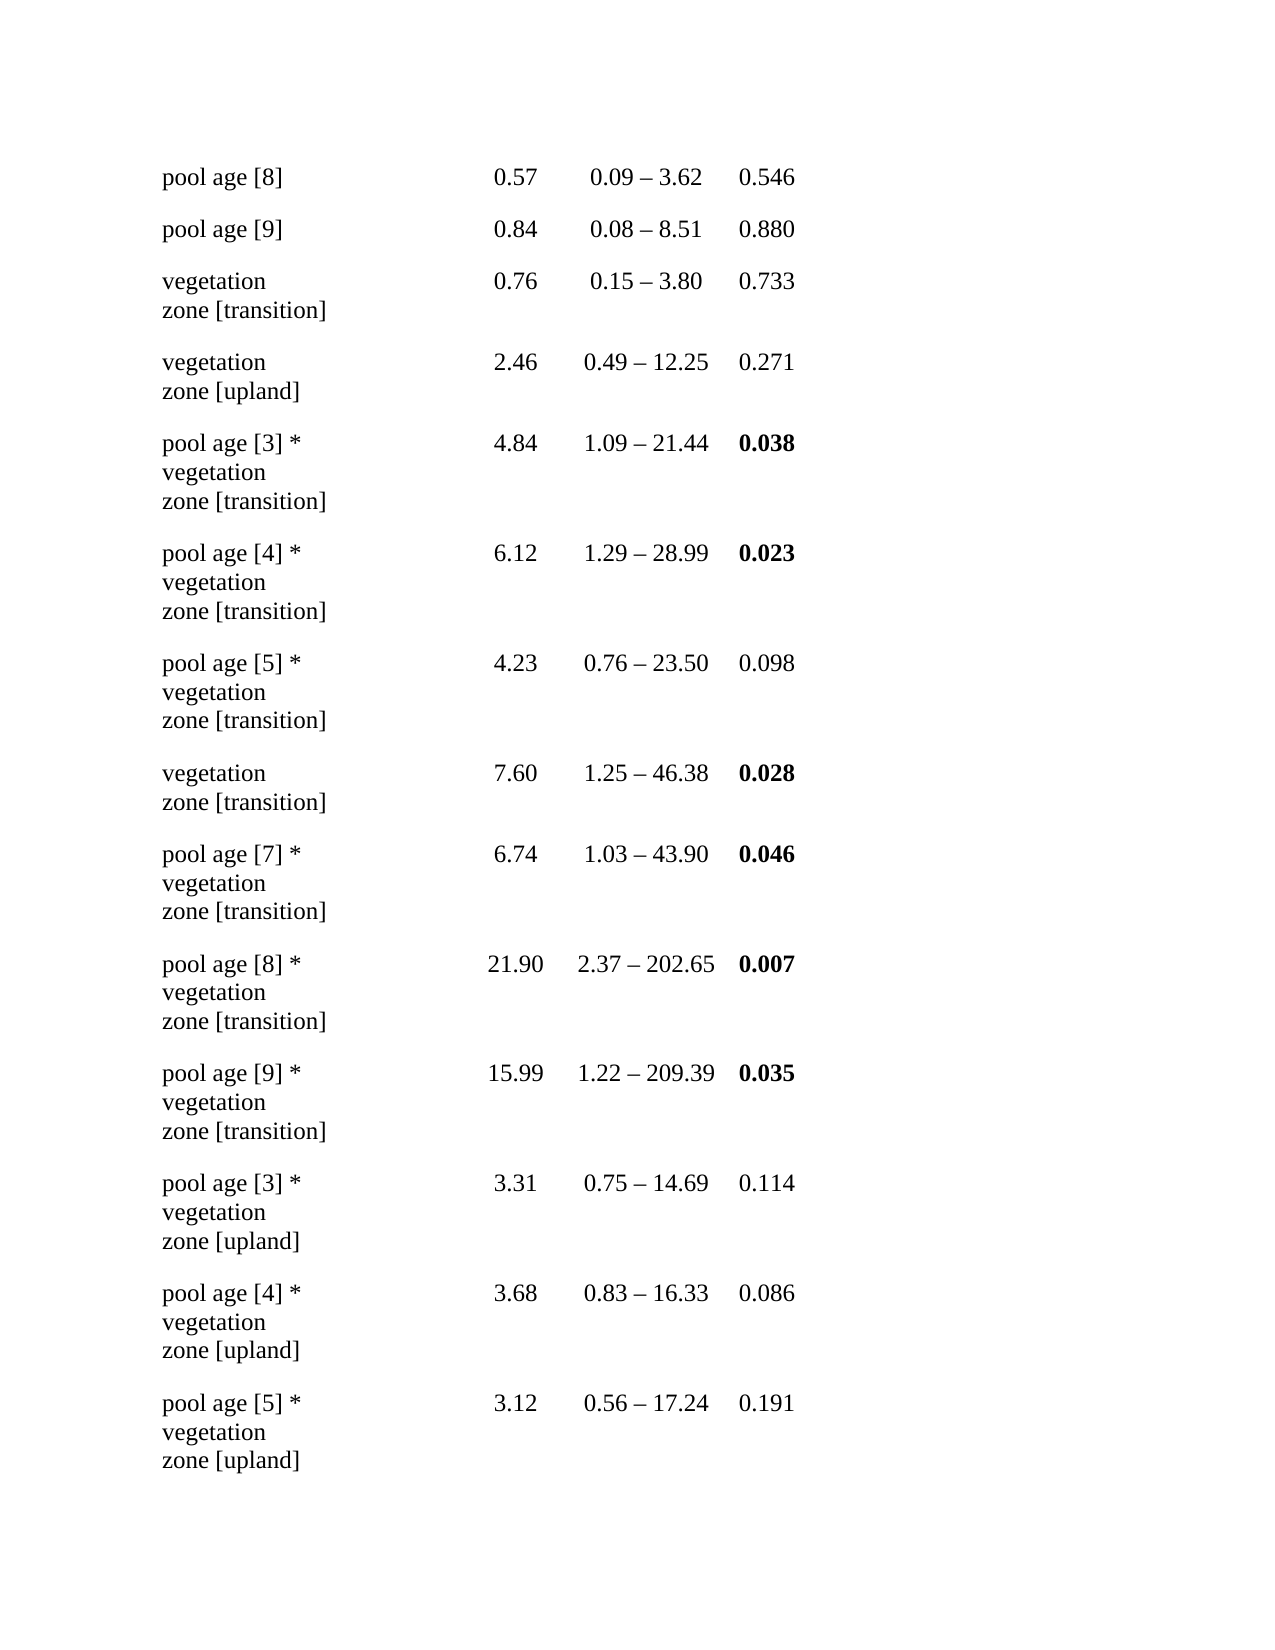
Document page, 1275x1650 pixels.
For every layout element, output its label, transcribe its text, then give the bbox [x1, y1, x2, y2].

table_cell 6.12 [465, 526, 566, 636]
table_cell 0.023 [727, 526, 807, 636]
table_cell 0.046 [727, 827, 807, 937]
table_cell 0.114 [727, 1156, 807, 1266]
table_cell 2.46 [465, 336, 566, 417]
table_cell 0.09 – 3.62 [566, 150, 727, 202]
table_cell 0.007 [727, 937, 807, 1047]
table_cell 1.29 – 28.99 [566, 526, 727, 636]
table_cell pool age [3] * vegetation zone [upland] [150, 1156, 465, 1266]
table_cell pool age [5] * vegetation zone [transition] [150, 636, 465, 746]
table_cell vegetation zone [transition] [150, 255, 465, 336]
table_cell 0.49 – 12.25 [566, 336, 727, 417]
table_cell 15.99 [465, 1047, 566, 1156]
table_cell 0.191 [727, 1376, 807, 1486]
table_cell 0.76 – 23.50 [566, 636, 727, 746]
table_cell 21.90 [465, 937, 566, 1047]
table_cell pool age [9] [150, 202, 465, 254]
table_cell 0.271 [727, 336, 807, 417]
table_cell 1.03 – 43.90 [566, 827, 727, 937]
table_cell pool age [4] * vegetation zone [transition] [150, 526, 465, 636]
table_cell pool age [7] * vegetation zone [transition] [150, 827, 465, 937]
table_cell 0.086 [727, 1266, 807, 1376]
table_cell 0.56 – 17.24 [566, 1376, 727, 1486]
table_cell pool age [4] * vegetation zone [upland] [150, 1266, 465, 1376]
table_cell 1.22 – 209.39 [566, 1047, 727, 1156]
table_cell 0.038 [727, 417, 807, 526]
table_cell 3.31 [465, 1156, 566, 1266]
table_cell vegetation zone [transition] [150, 746, 465, 827]
table_cell 4.84 [465, 417, 566, 526]
table_cell 0.08 – 8.51 [566, 202, 727, 254]
table_cell 0.57 [465, 150, 566, 202]
table_cell 0.15 – 3.80 [566, 255, 727, 336]
table_cell 0.733 [727, 255, 807, 336]
table_cell 0.83 – 16.33 [566, 1266, 727, 1376]
table_cell 3.68 [465, 1266, 566, 1376]
table_cell 4.23 [465, 636, 566, 746]
table_cell 0.76 [465, 255, 566, 336]
table_cell pool age [5] * vegetation zone [upland] [150, 1376, 465, 1486]
table_cell 0.098 [727, 636, 807, 746]
table_cell 0.880 [727, 202, 807, 254]
table_cell 1.25 – 46.38 [566, 746, 727, 827]
table_cell pool age [9] * vegetation zone [transition] [150, 1047, 465, 1156]
table_cell 6.74 [465, 827, 566, 937]
table_cell pool age [8] [150, 150, 465, 202]
table_cell 3.12 [465, 1376, 566, 1486]
table_cell 0.035 [727, 1047, 807, 1156]
table_cell pool age [3] * vegetation zone [transition] [150, 417, 465, 526]
table_cell 0.84 [465, 202, 566, 254]
table_cell 0.028 [727, 746, 807, 827]
table_cell vegetation zone [upland] [150, 336, 465, 417]
table_cell 0.75 – 14.69 [566, 1156, 727, 1266]
table_cell 7.60 [465, 746, 566, 827]
table_cell 2.37 – 202.65 [566, 937, 727, 1047]
table_cell 1.09 – 21.44 [566, 417, 727, 526]
table_cell pool age [8] * vegetation zone [transition] [150, 937, 465, 1047]
table_cell 0.546 [727, 150, 807, 202]
